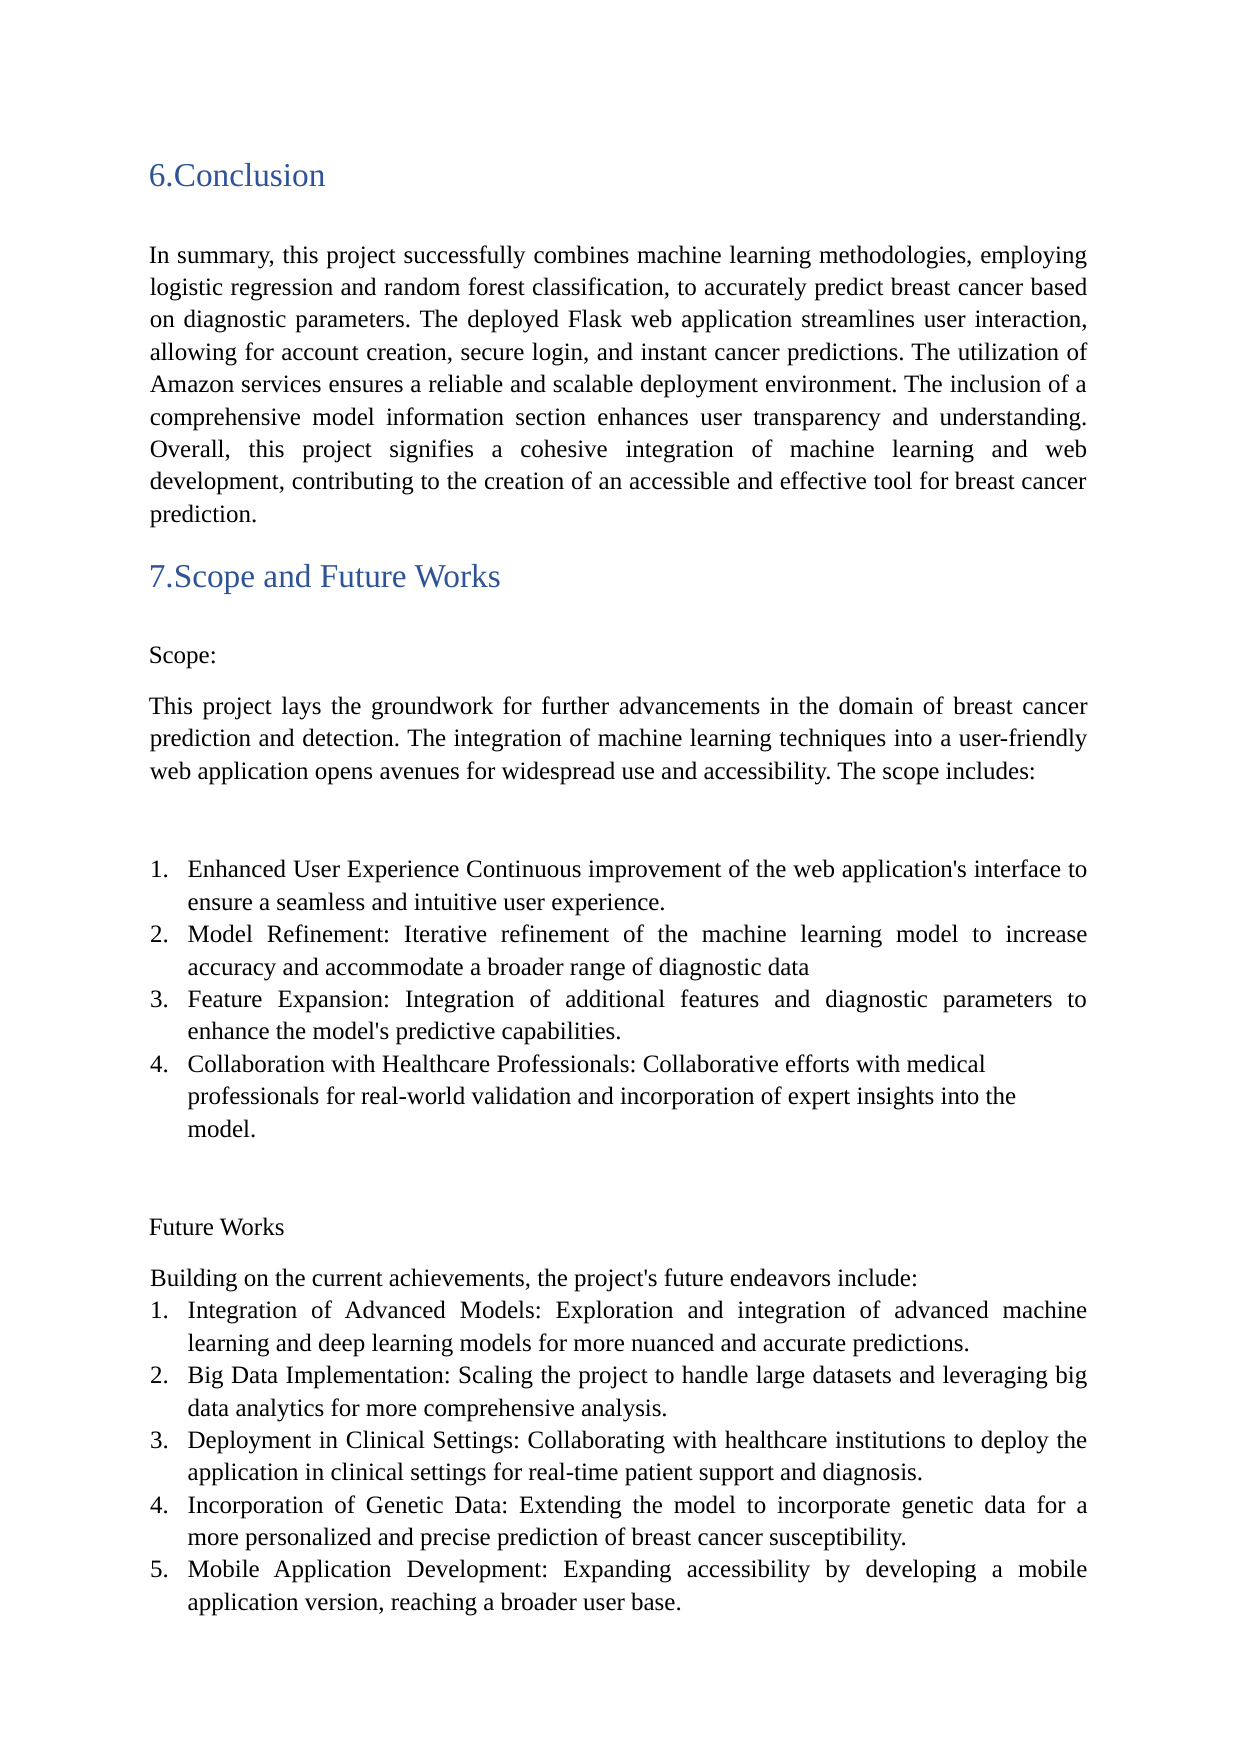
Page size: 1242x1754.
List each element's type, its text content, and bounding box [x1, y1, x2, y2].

list Mobile Application Development: Expanding accessibility by developing a mobile application version, reaching a broader user base. [150, 1554, 1088, 1616]
list Deployment in Clinical Settings: Collaborating with healthcare institutions to deploy the application in clinical settings for real-time patient support and diagnosis. [150, 1425, 1088, 1486]
subtitle 7.Scope and Future Works [148, 556, 1090, 594]
text In summary, this project successfully combines machine learning methodologies, employing logistic regression and random forest classification, to accurately predict breast cancer based on diagnostic parameters. The deployed Flask web application streamlines user interaction, allowing for account creation, secure login, and instant cancer predictions. The utilization of Amazon services ensures a reliable and scalable deployment environment. The inclusion of a comprehensive model information section enhances user transparency and understanding. Overall, this project signifies a cohesive integration of machine learning and web development, contributing to the creation of an accessible and effective tool for breast cancer prediction. [148, 240, 1088, 528]
list Building on the current achievements, the project's future endeavors include: [150, 1263, 1088, 1292]
text This project lays the groundwork for further advancements in the domain of breast cancer prediction and detection. The integration of machine learning techniques into a user-friendly web application opens avenues for widespread use and accessibility. The scope includes: [148, 691, 1088, 785]
list Collaboration with Healthcare Professionals: Collaborative efforts with medical professionals for real-world validation and incorporation of expert insights into the model. [150, 1049, 1088, 1142]
text Future Works [148, 1212, 1088, 1241]
list Enhanced User Experience Continuous improvement of the web application's interface to ensure a seamless and intuitive user experience. [150, 854, 1088, 916]
list Big Data Implementation: Scaling the project to handle large datasets and leveraging big data analytics for more comprehensive analysis. [150, 1360, 1088, 1421]
list Integration of Advanced Models: Exploration and integration of advanced machine learning and deep learning models for more nuanced and accurate predictions. [150, 1295, 1088, 1357]
subtitle 6.Conclusion [148, 156, 1090, 194]
list Model Refinement: Iterative refinement of the machine learning model to increase accuracy and accommodate a broader range of diagnostic data [150, 919, 1088, 980]
list Incorporation of Genetic Data: Extending the model to incorporate genetic data for a more personalized and precise prediction of breast cancer susceptibility. [150, 1490, 1088, 1551]
list Feature Expansion: Integration of additional features and diagnostic parameters to enhance the model's predictive capabilities. [150, 984, 1088, 1045]
text Scope: [148, 640, 1088, 669]
